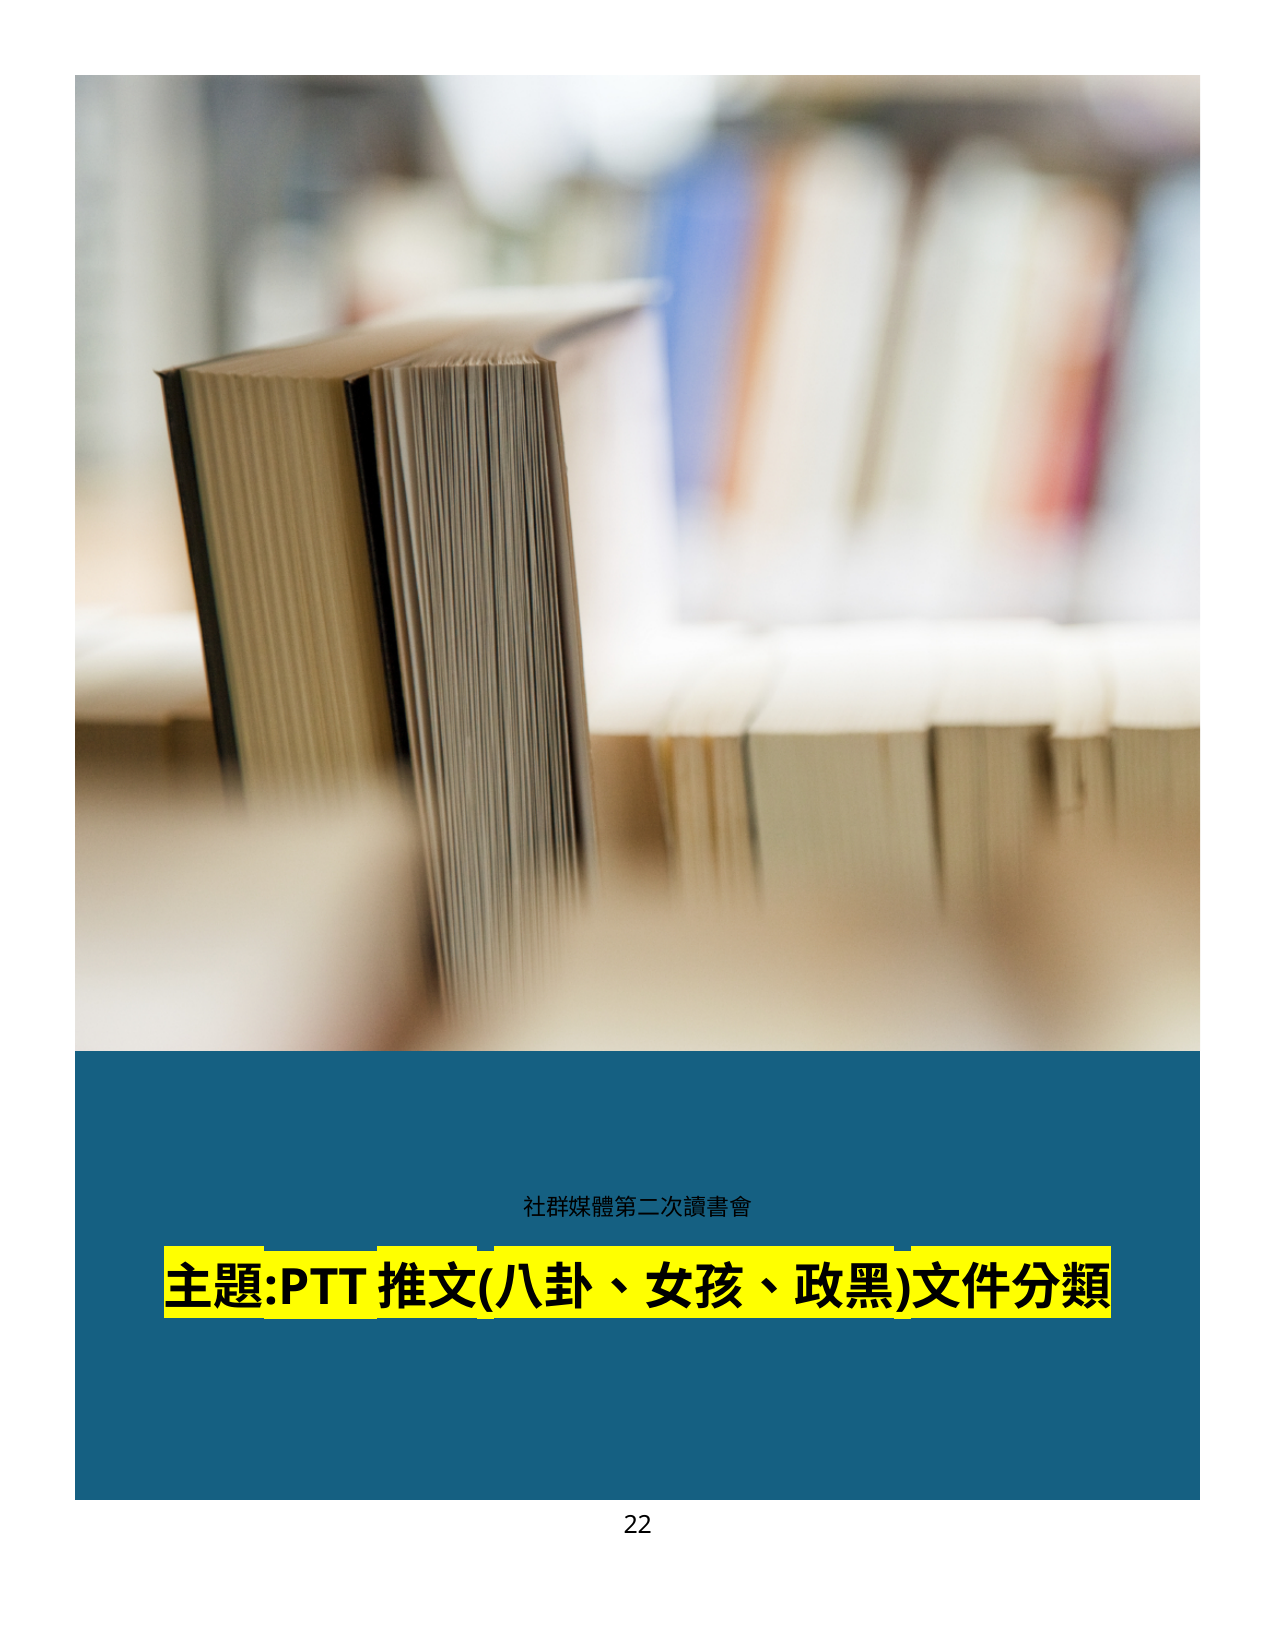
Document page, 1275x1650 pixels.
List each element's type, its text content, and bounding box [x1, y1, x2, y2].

picture [75, 75, 1200, 1051]
table_cell 主題:PTT推文(八卦、女孩、政黑)文件分類 [75, 1051, 1200, 1500]
